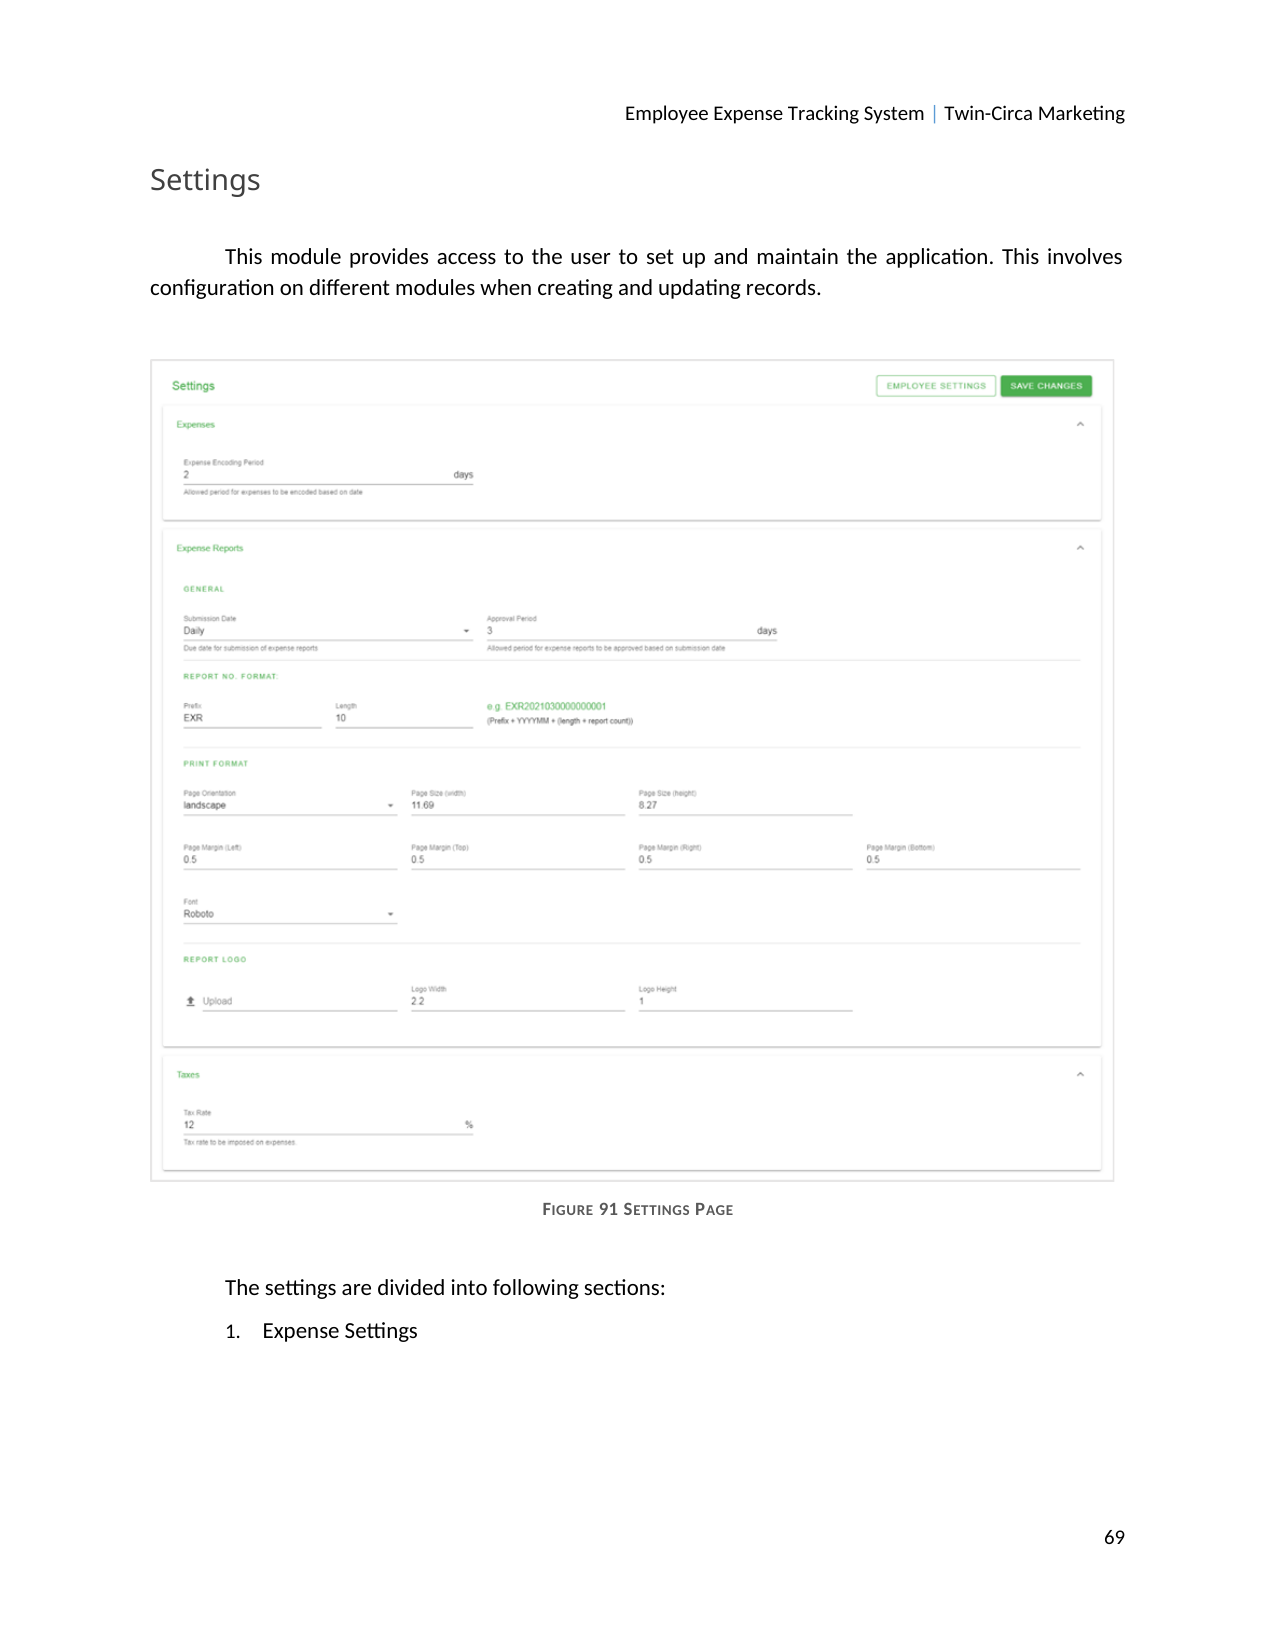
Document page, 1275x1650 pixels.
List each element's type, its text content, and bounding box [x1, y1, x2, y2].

list Expense Settings [225, 1316, 1125, 1344]
text This module provides access to the user to set up and maintain the application. This involves configuration on different modules when creating and updating records. [150, 242, 1125, 301]
text The settings are divided into following sections: [187, 1273, 1125, 1301]
subtitle Settings [150, 159, 1125, 199]
picture [150, 359, 1115, 1182]
text Figure 91 Settings Page [150, 1197, 1125, 1220]
